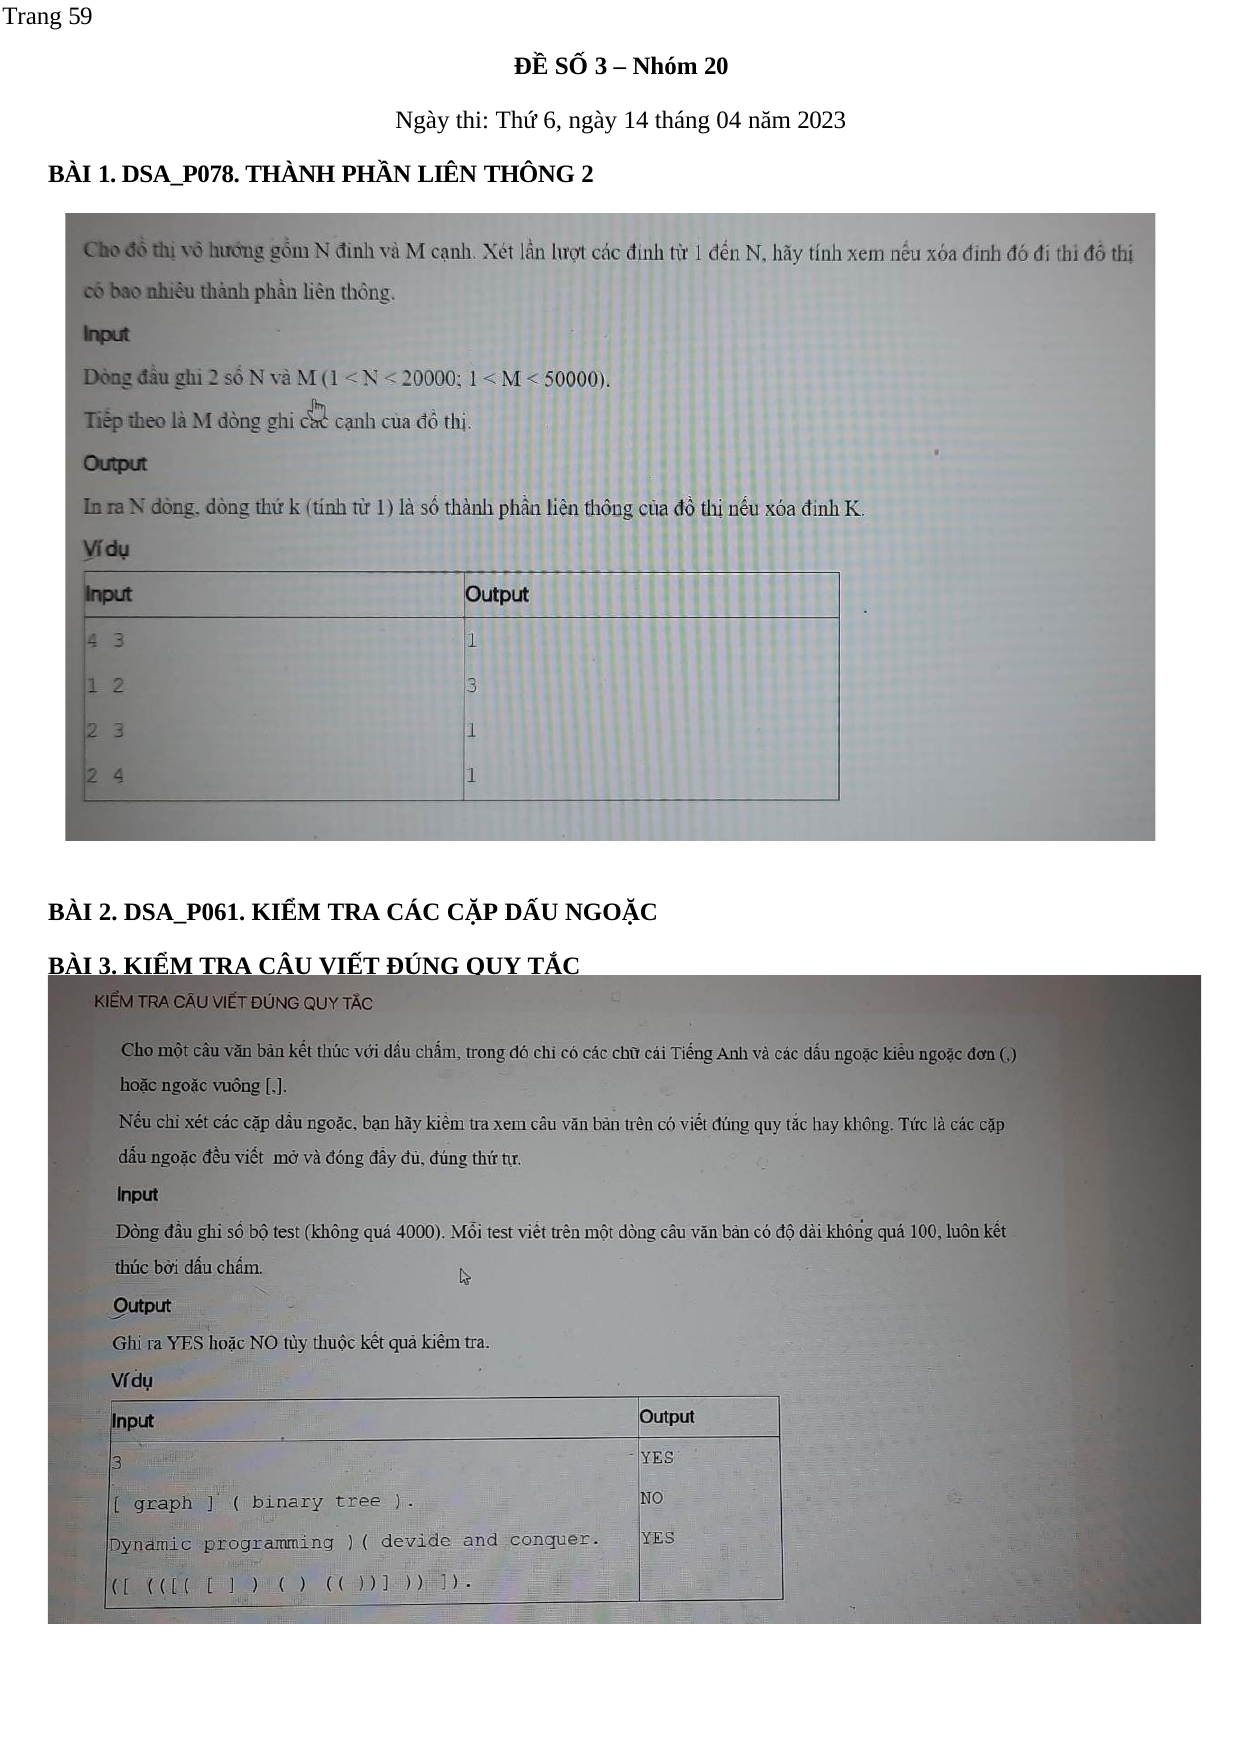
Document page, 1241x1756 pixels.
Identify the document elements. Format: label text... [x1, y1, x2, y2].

picture [65, 213, 1156, 841]
text BÀI 2. DSA_P061. KIỂM TRA CÁC CẶP DẤU NGOẶC BÀI 3. KIỂM TRA CÂU VIẾT ĐÚNG QUY TẮC [48, 897, 696, 975]
picture [47, 975, 1202, 1624]
text Ngày thi: Thứ 6, ngày 14 tháng 04 năm 2023 [72, 105, 1169, 133]
text BÀI 1. DSA_P078. THÀNH PHẦN LIÊN THÔNG 2 [48, 159, 1226, 188]
subtitle ĐỀ SỐ 3 – Nhóm 20 [72, 51, 1170, 80]
